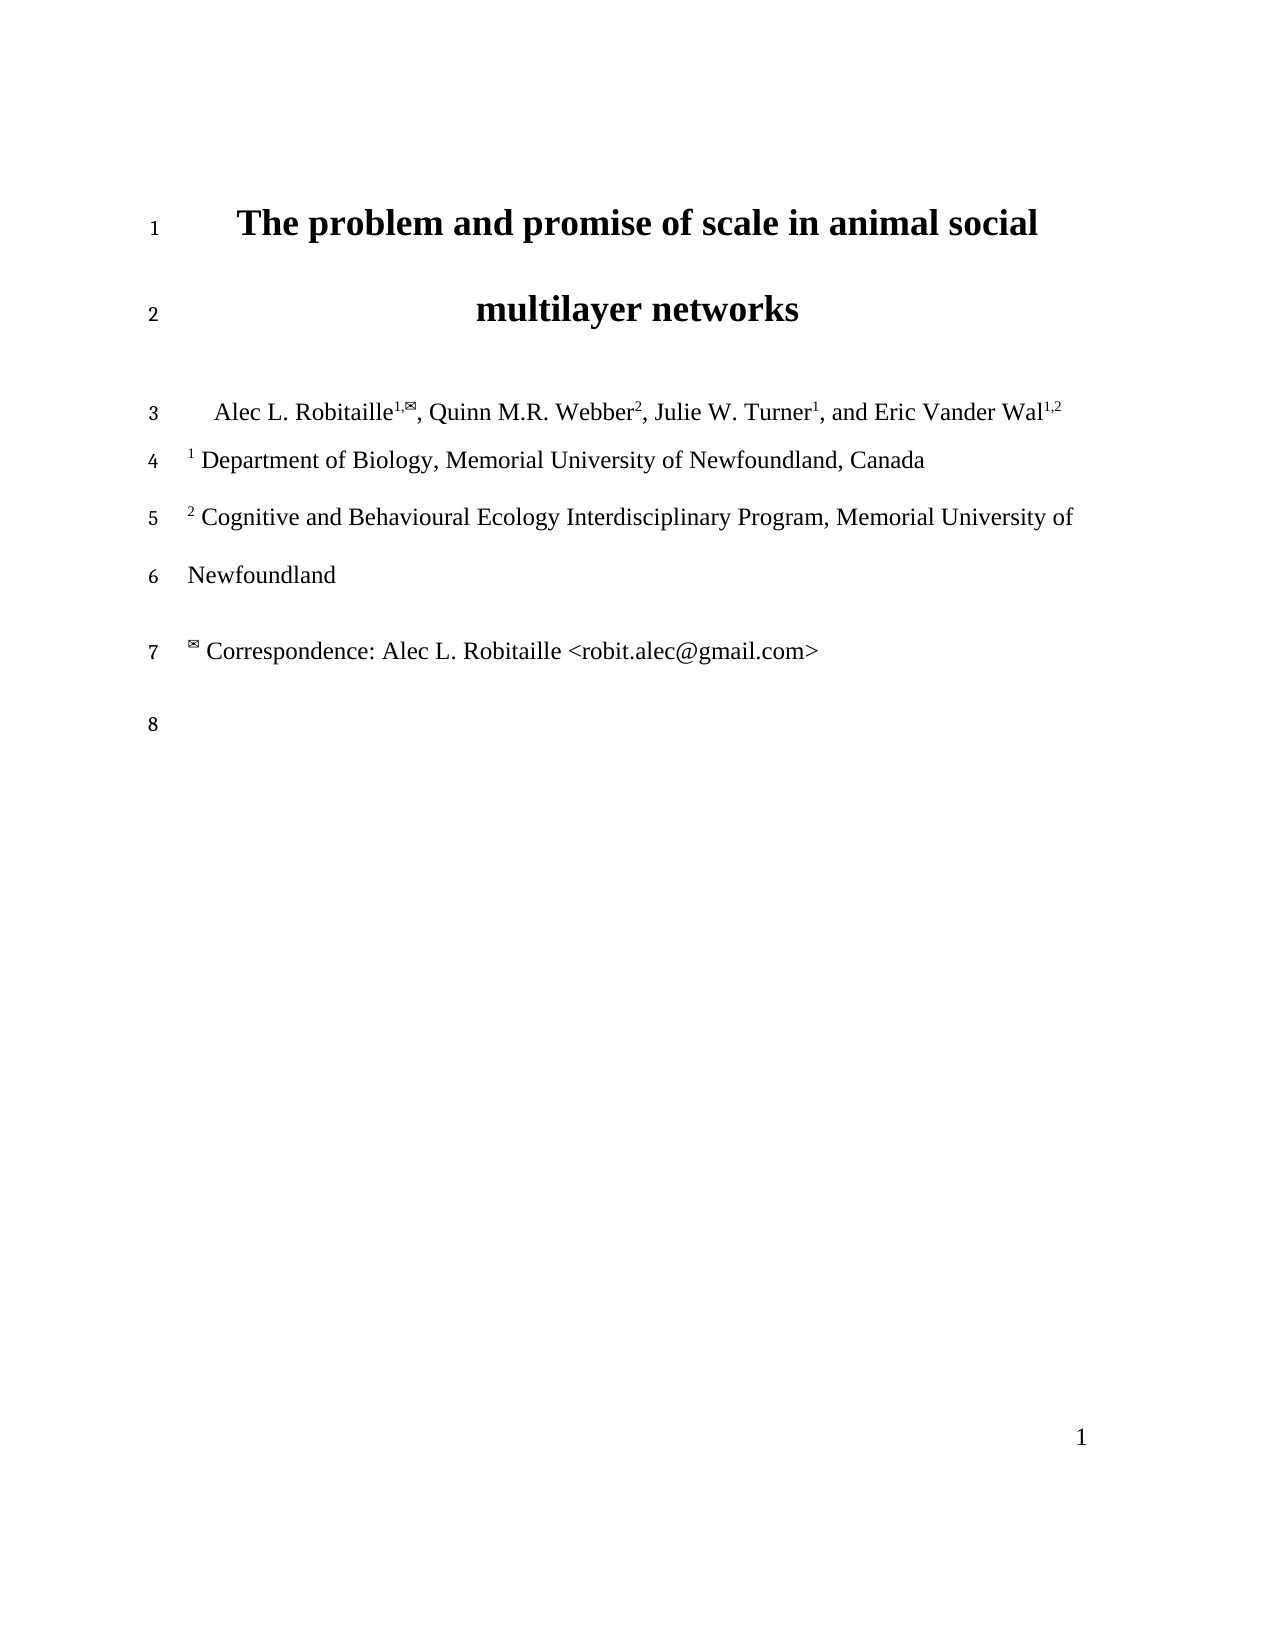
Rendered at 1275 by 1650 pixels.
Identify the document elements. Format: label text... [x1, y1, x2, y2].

text ✉ Correspondence: Alec L. Robitaille <> [187, 636, 1087, 665]
title The problem and promise of scale in animal social multilayer networks [187, 200, 1087, 329]
text Alec L. Robitaille1,✉, Quinn M.R. Webber2, Julie W. Turner1, and Eric Vander Wal1,2 [187, 397, 1087, 426]
text 1 Department of Biology, Memorial University of Newfoundland, Canada 2 Cognitive and Behavioural Ecology Interdisciplinary Program, Memorial University of Newfoundland [187, 445, 1087, 589]
